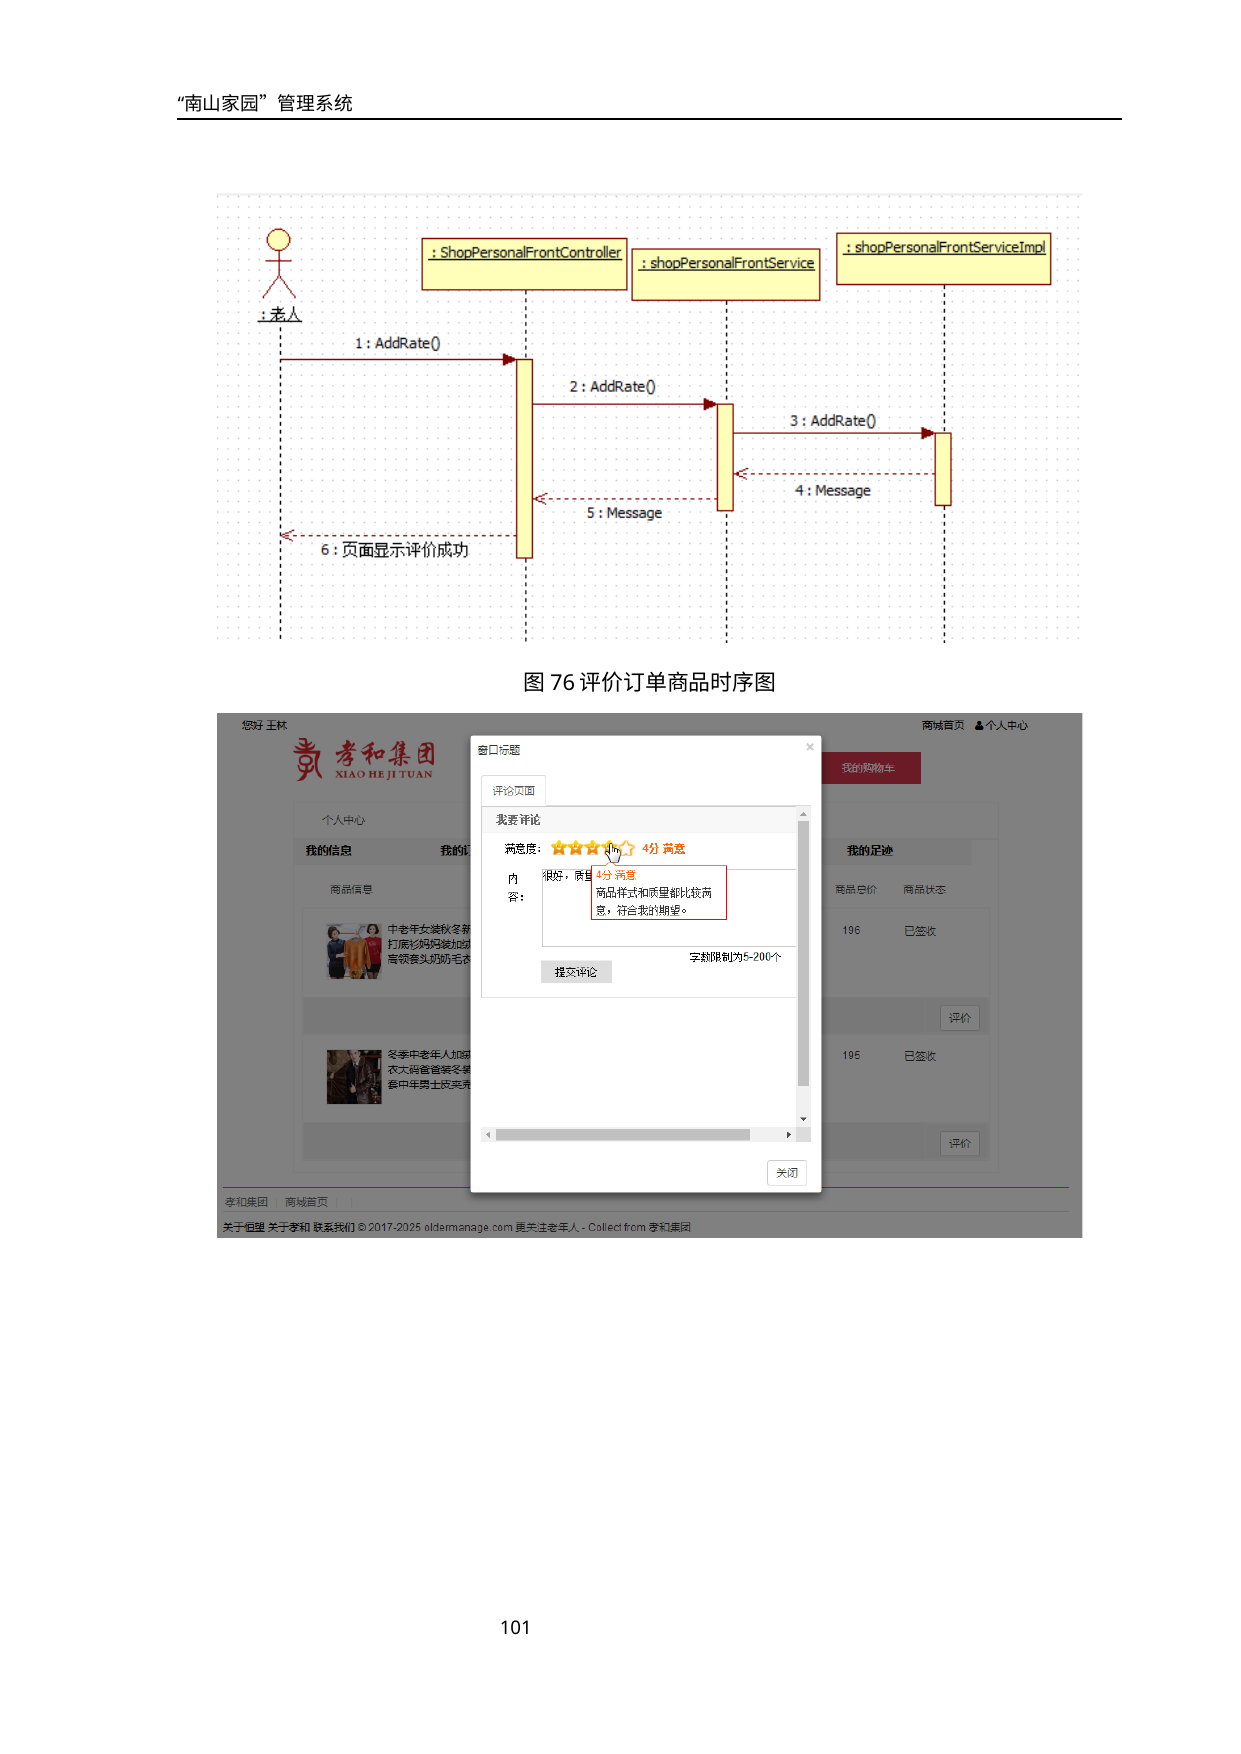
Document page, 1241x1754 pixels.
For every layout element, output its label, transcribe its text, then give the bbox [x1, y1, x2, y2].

picture [217, 713, 1083, 1238]
picture [217, 192, 1083, 643]
text 图 76评价订单商品时序图 [177, 665, 1122, 697]
